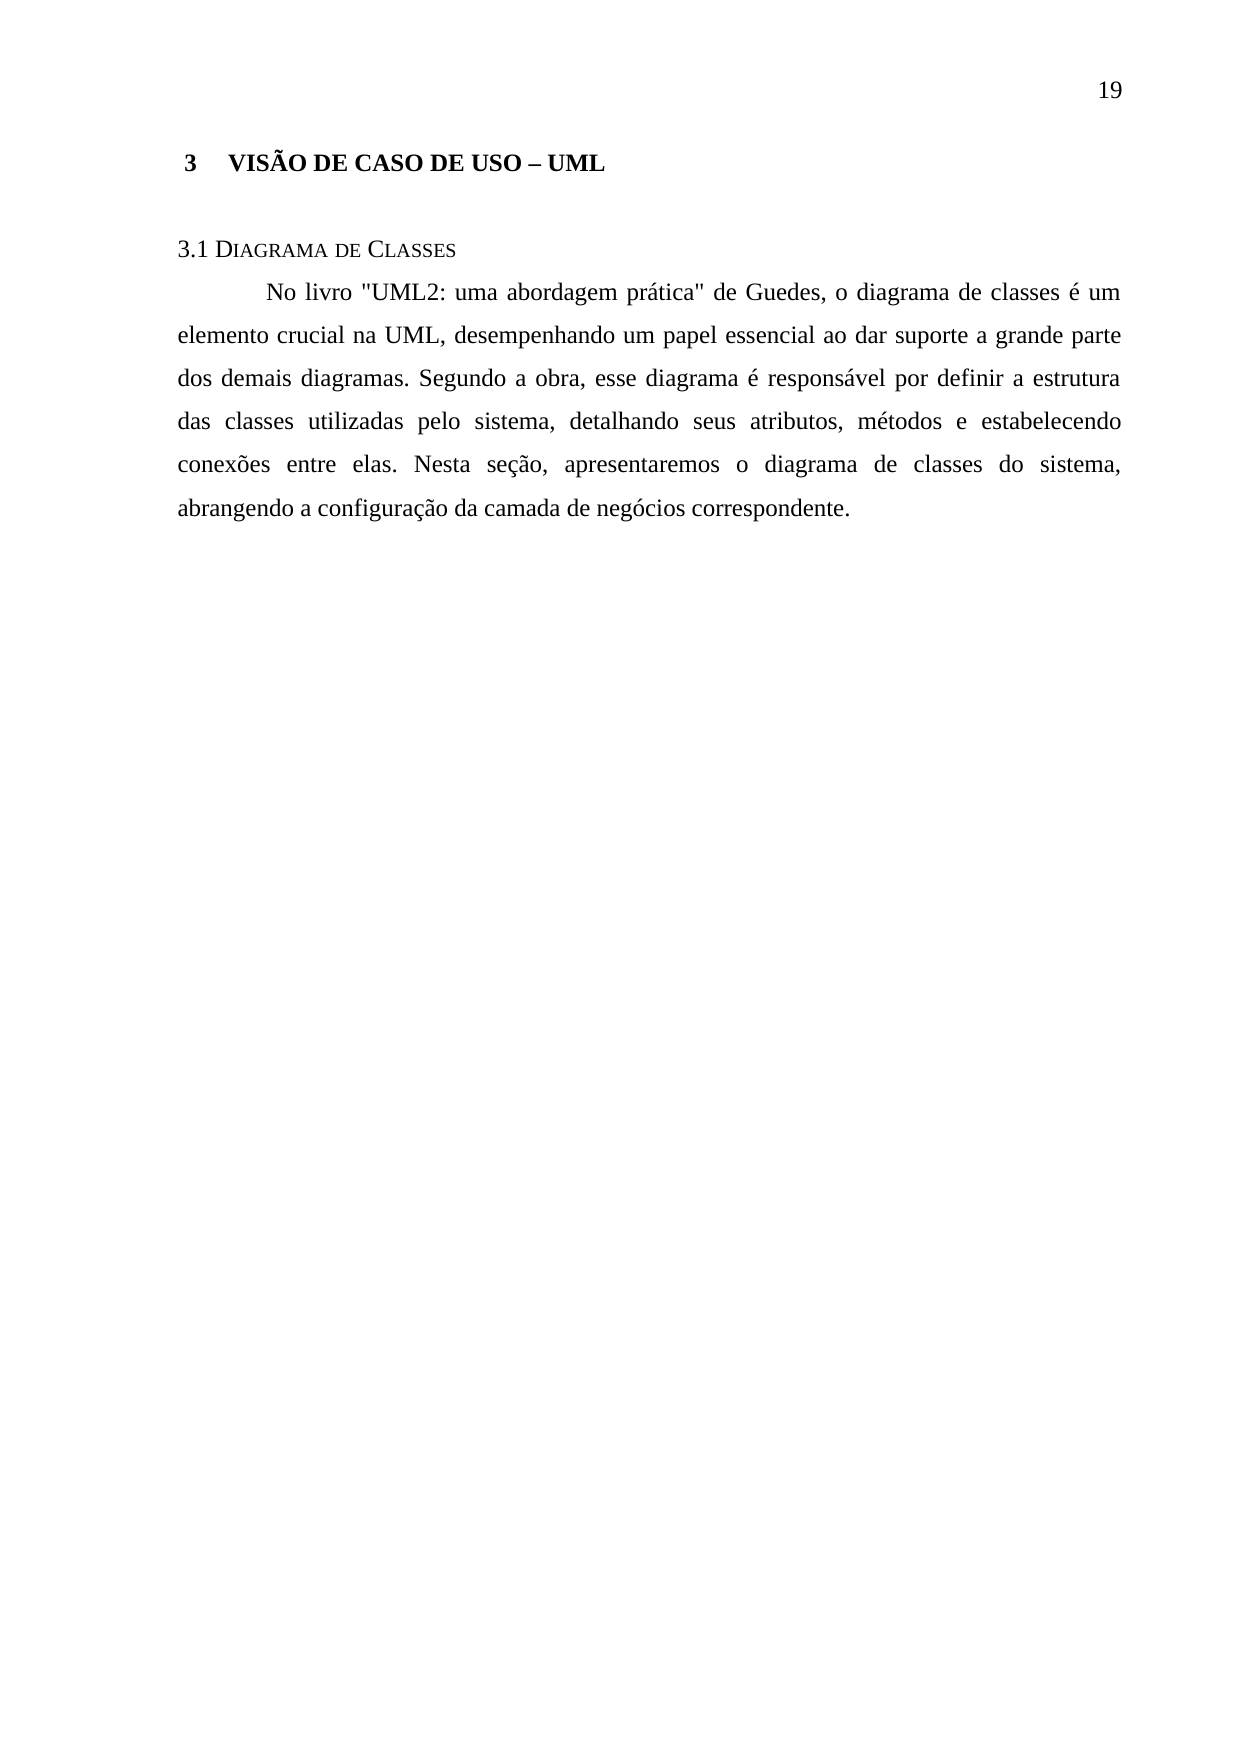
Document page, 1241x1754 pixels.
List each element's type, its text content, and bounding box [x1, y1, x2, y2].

subtitle VISÃO DE CASO DE USO – UML [184, 148, 1122, 176]
subtitle 3.1 Diagrama de Classes [177, 234, 1122, 263]
text No livro "UML2: uma abordagem prática" de Guedes, o diagrama de classes é um elemento crucial na UML, desempenhando um papel essencial ao dar suporte a grande parte dos demais diagramas. Segundo a obra, esse diagrama é responsável por definir a estrutura das classes utilizadas pelo sistema, detalhando seus atributos, métodos e estabelecendo conexões entre elas. Nesta seção, apresentaremos o diagrama de classes do sistema, abrangendo a configuração da camada de negócios correspondente. [177, 277, 1122, 521]
